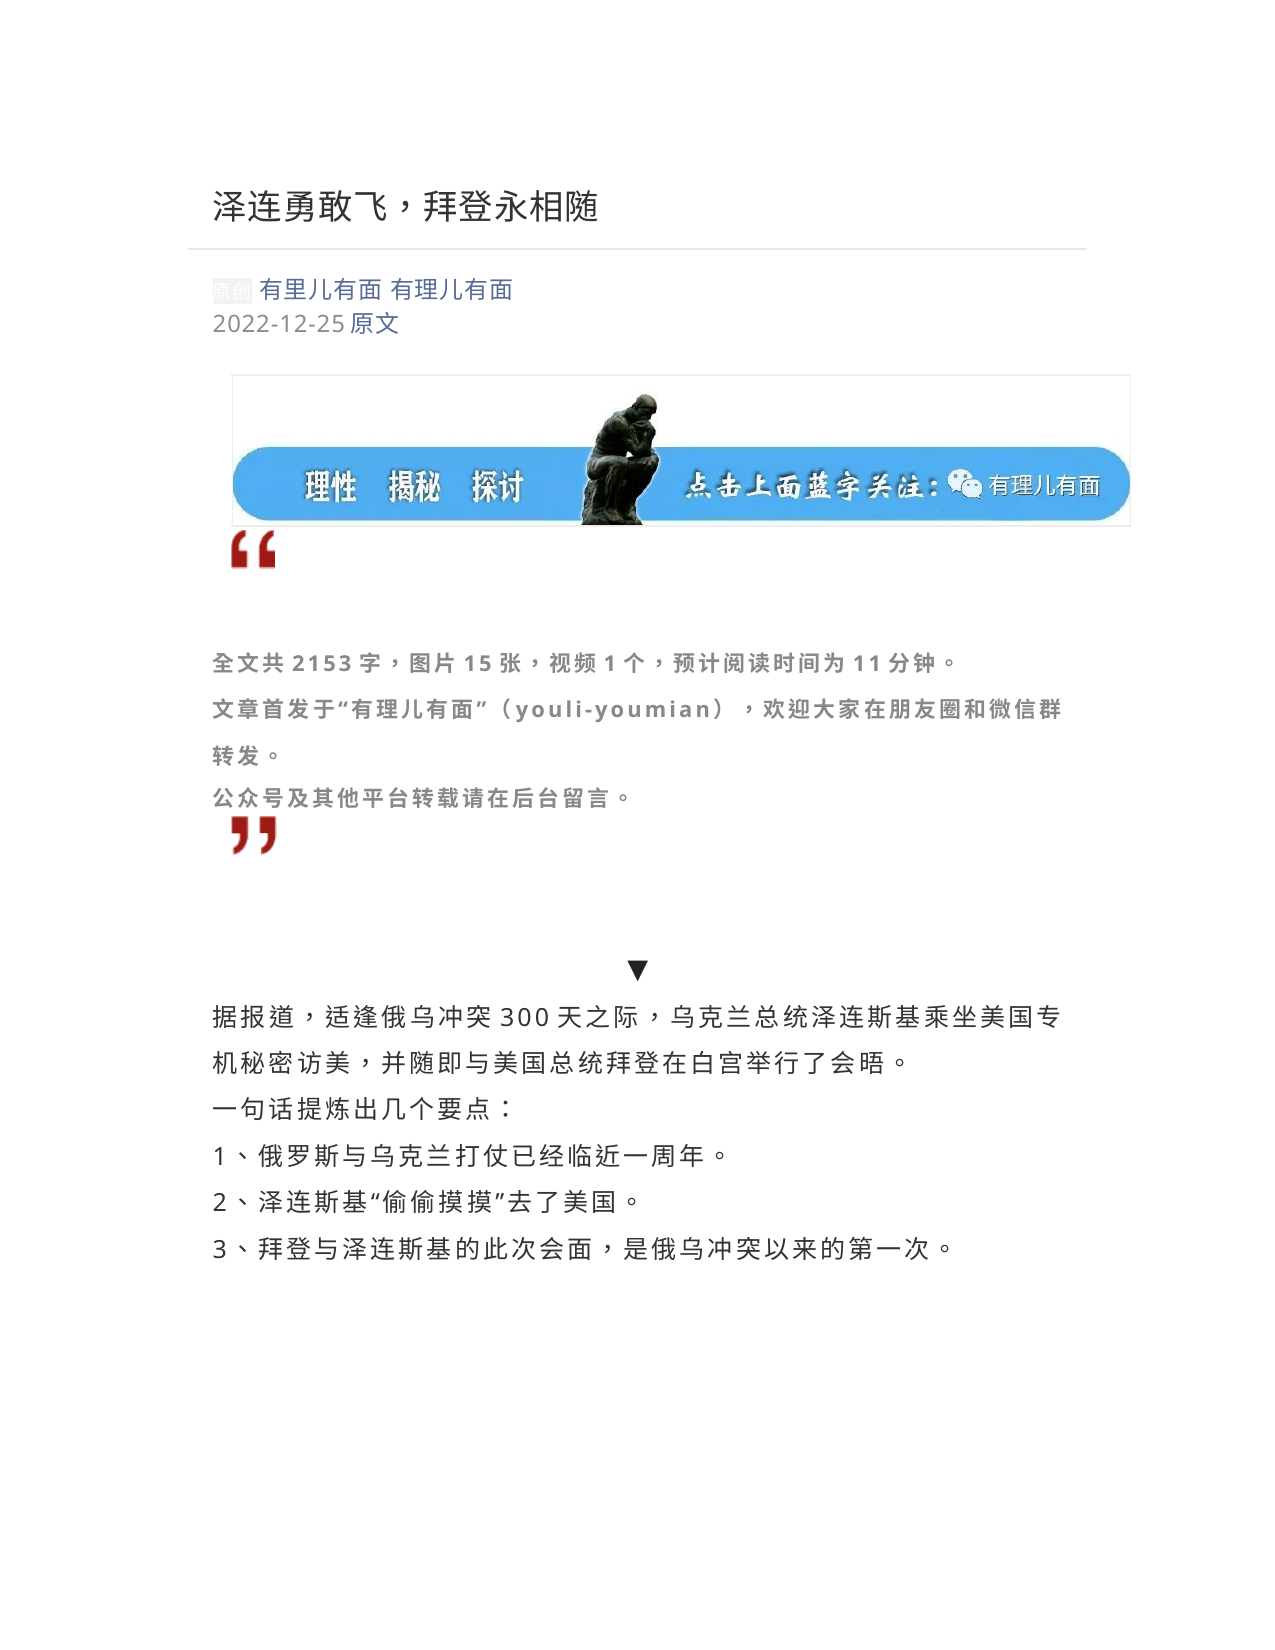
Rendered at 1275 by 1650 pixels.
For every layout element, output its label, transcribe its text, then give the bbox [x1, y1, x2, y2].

text 全文共2153字，图片15张，视频1个，预计阅读时间为11分钟。 [212, 635, 1062, 677]
text 2、泽连斯基“偷偷摸摸”去了美国。 [212, 1173, 1062, 1219]
text 3、拜登与泽连斯基的此次会面，是俄乌冲突以来的第一次。 [212, 1219, 1062, 1266]
text ▼ [212, 940, 1062, 987]
picture [233, 376, 1130, 525]
text 据报道，适逢俄乌冲突300天之际，乌克兰总统泽连斯基乘坐美国专机秘密访美，并随即与美国总统拜登在白宫举行了会晤。 [212, 987, 1062, 1080]
text 2022-12-25原文 发表于 [212, 306, 1062, 340]
picture [231, 816, 277, 856]
picture [231, 530, 275, 569]
text 一句话提炼出几个要点： [212, 1080, 1062, 1126]
text 1、俄罗斯与乌克兰打仗已经临近一周年。 [212, 1126, 1062, 1173]
title 泽连勇敢飞，拜登永相随 [187, 150, 1087, 250]
list 原创 有里儿有面 有理儿有面 [212, 272, 1062, 306]
text 文章首发于“有理儿有面”（youli-youmian），欢迎大家在朋友圈和微信群转发。 [212, 677, 1062, 770]
text 公众号及其他平台转载请在后台留言。 [212, 770, 1062, 813]
